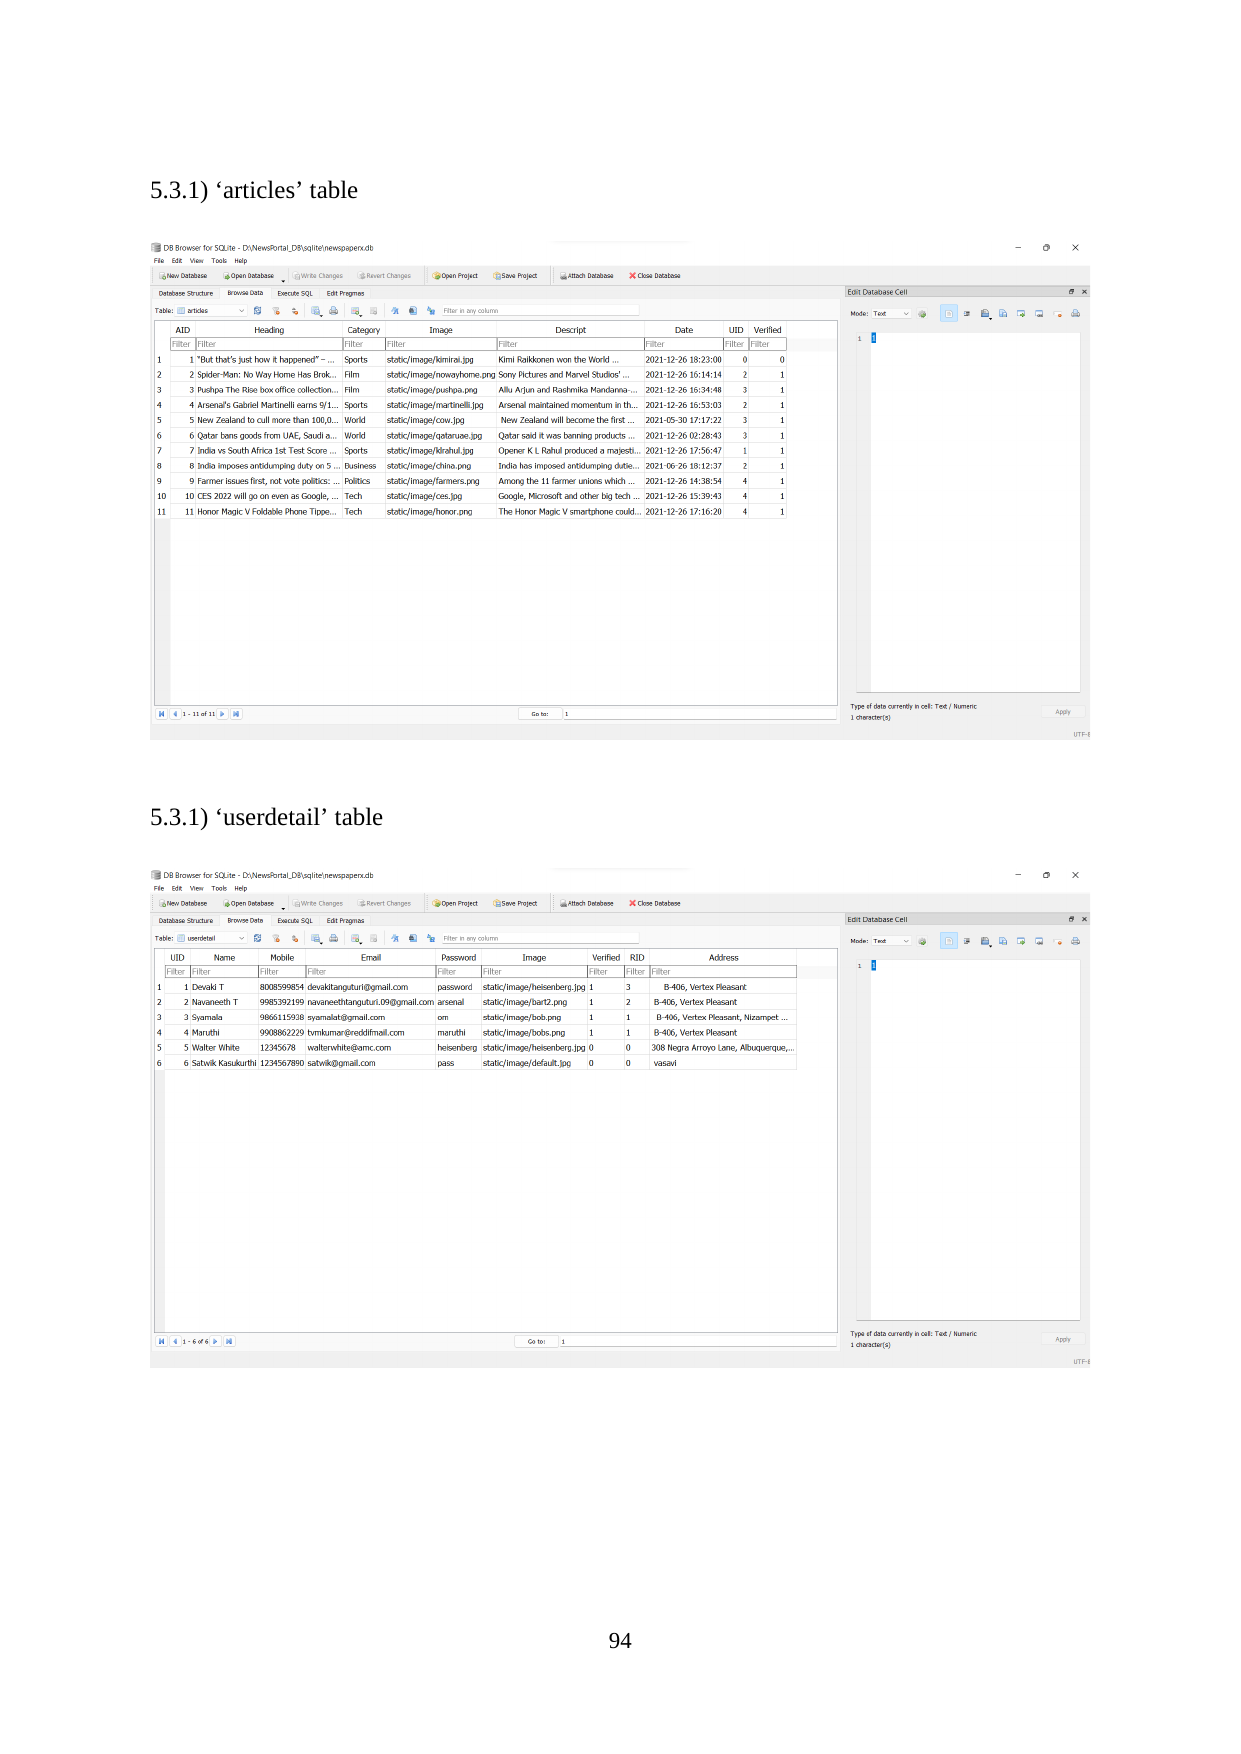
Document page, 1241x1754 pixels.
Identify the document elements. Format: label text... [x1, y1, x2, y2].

subtitle 5.3.1) ‘userdetail’ table [150, 802, 1090, 831]
picture [150, 868, 1091, 1368]
subtitle 5.3.1) ‘articles’ table [150, 175, 1090, 204]
picture [150, 241, 1091, 740]
